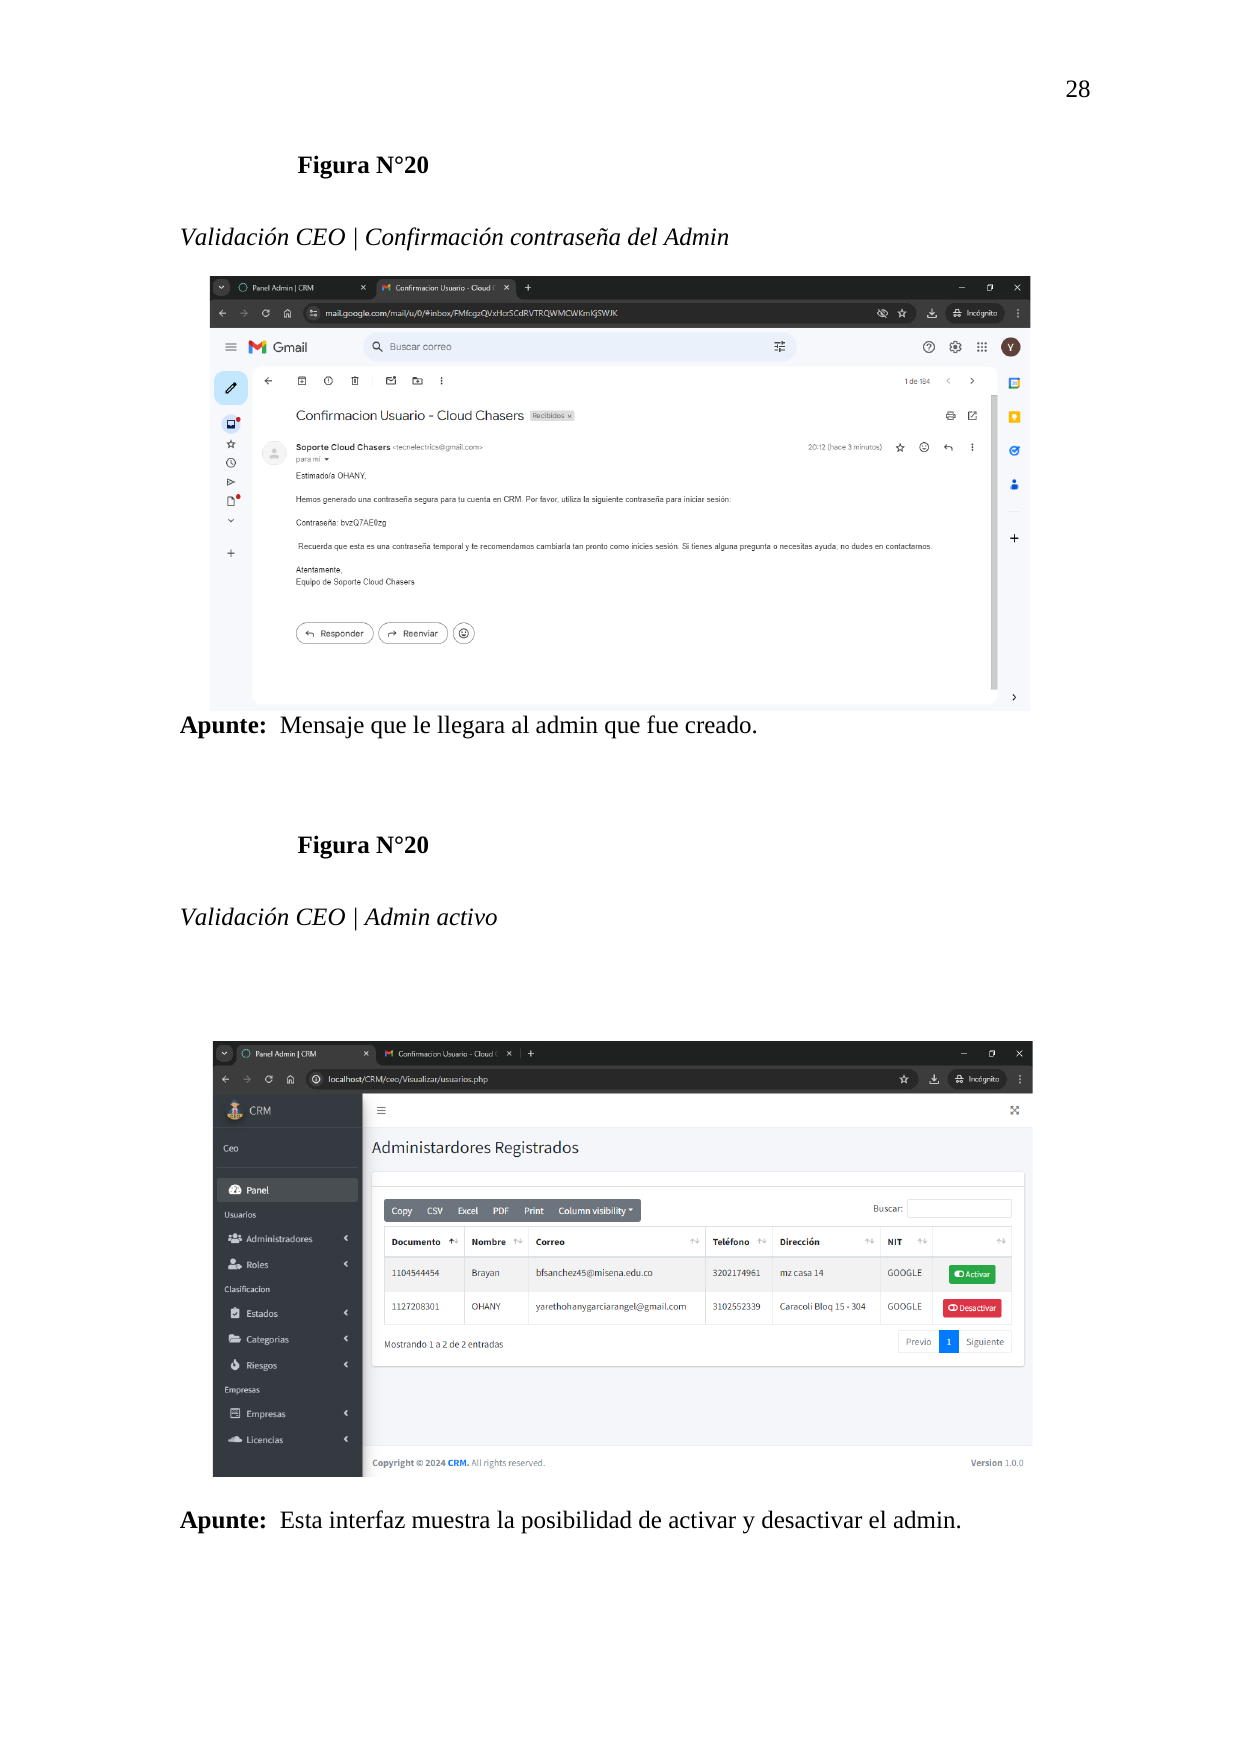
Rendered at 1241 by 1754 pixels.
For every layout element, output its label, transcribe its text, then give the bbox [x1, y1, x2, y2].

text Apunte: Esta interfaz muestra la posibilidad de activar y desactivar el admin. [150, 1505, 1090, 1534]
subtitle Figura N°20 [224, 830, 1090, 858]
subtitle Figura N°20 [224, 150, 1090, 179]
picture [212, 1041, 1033, 1477]
text Validación CEO | Confirmación contraseña del Admin [150, 222, 1090, 251]
text Validación CEO | Admin activo [150, 902, 1090, 930]
picture [209, 276, 1031, 711]
